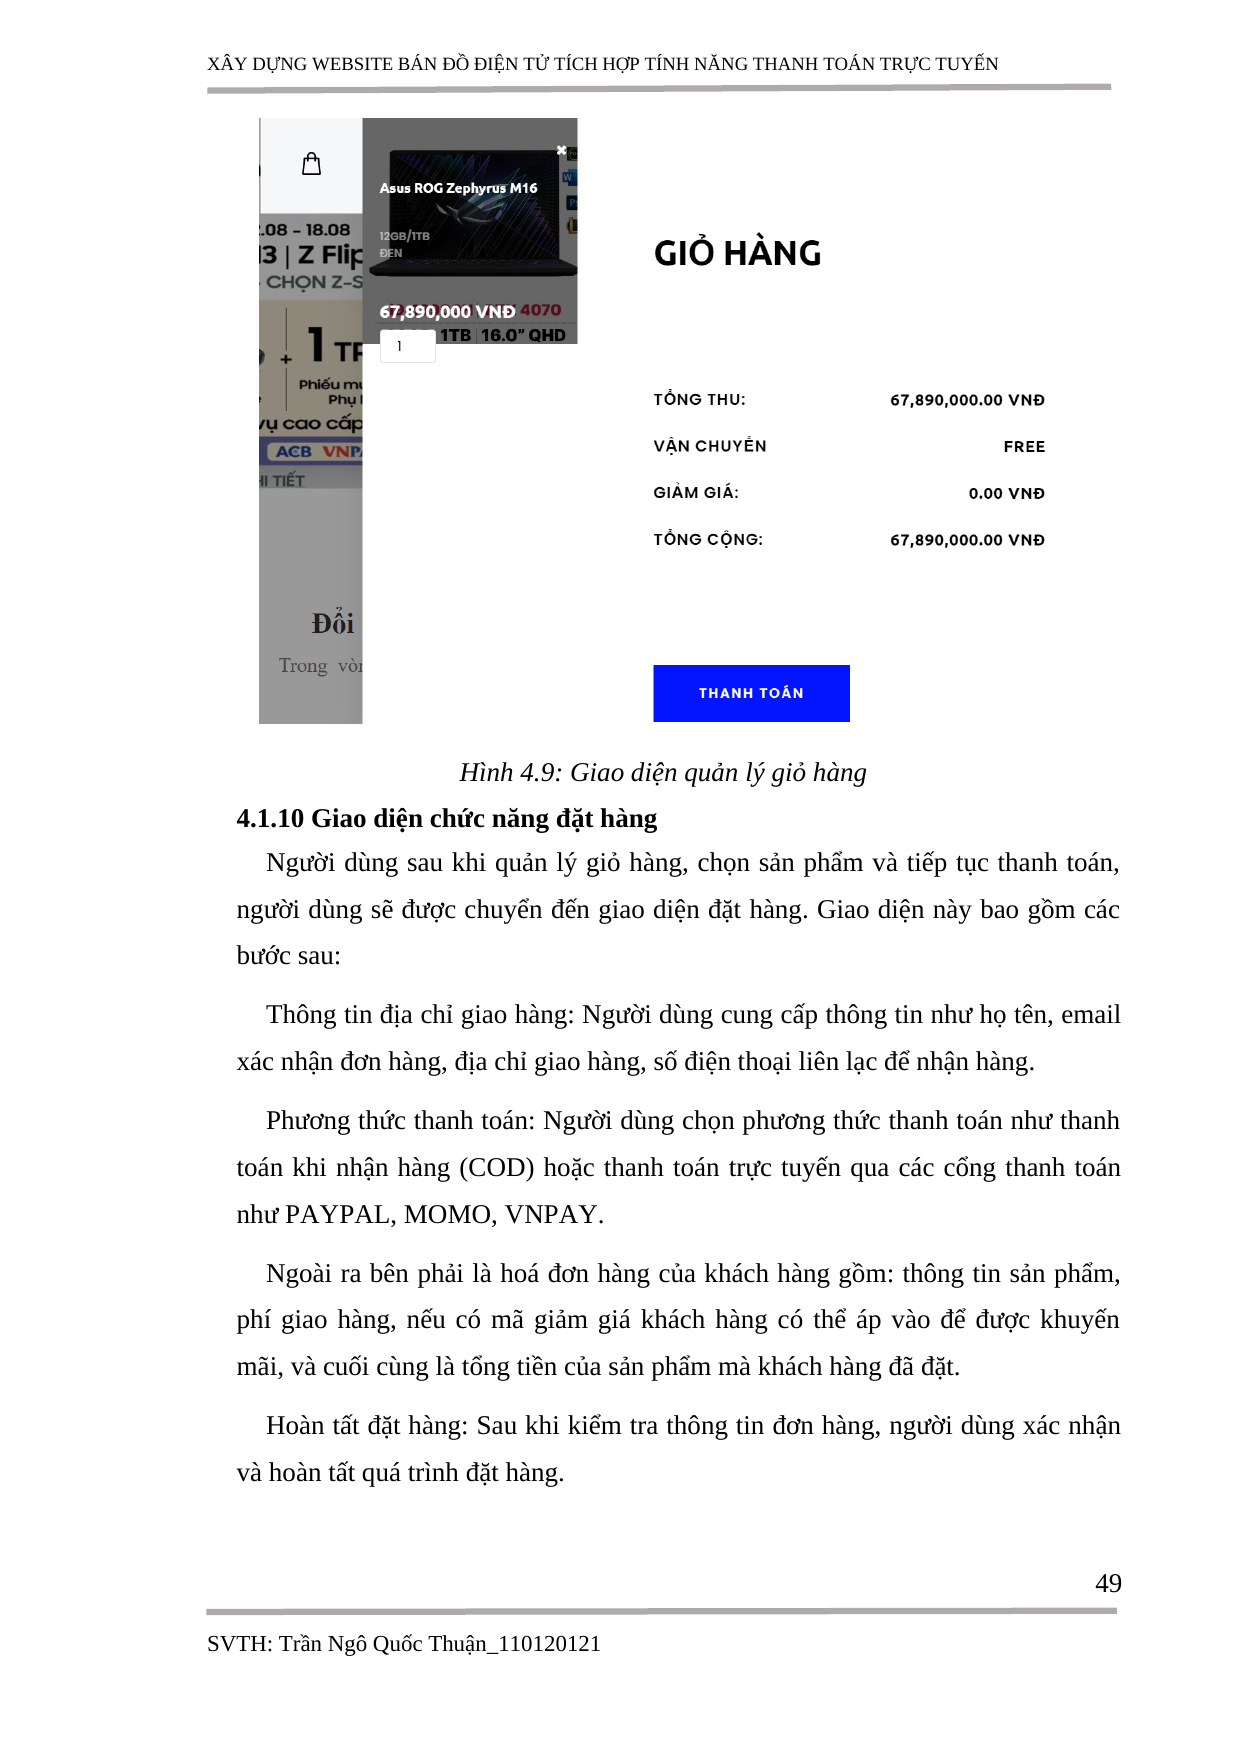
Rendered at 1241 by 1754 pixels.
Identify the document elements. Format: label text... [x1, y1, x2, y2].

text Hoàn tất đặt hàng: Sau khi kiểm tra thông tin đơn hàng, người dùng xác nhận và hoàn tất quá trình đặt hàng. [236, 1409, 1122, 1487]
text Hình 4.9: Giao diện quản lý giỏ hàng [207, 756, 1122, 787]
text Ngoài ra bên phải là hoá đơn hàng của khách hàng gồm: thông tin sản phẩm, phí giao hàng, nếu có mã giảm giá khách hàng có thể áp vào để được khuyến mãi, và cuối cùng là tổng tiền của sản phẩm mà khách hàng đã đặt. [236, 1257, 1122, 1381]
subtitle 4.1.10 Giao diện chức năng đặt hàng [236, 802, 1122, 834]
text Thông tin địa chỉ giao hàng: Người dùng cung cấp thông tin như họ tên, email xác nhận đơn hàng, địa chỉ giao hàng, số điện thoại liên lạc để nhận hàng. [236, 999, 1122, 1076]
text Người dùng sau khi quản lý giỏ hàng, chọn sản phẩm và tiếp tục thanh toán, người dùng sẽ được chuyển đến giao diện đặt hàng. Giao diện này bao gồm các bước sau: [236, 846, 1122, 971]
text Phương thức thanh toán: Người dùng chọn phương thức thanh toán như thanh toán khi nhận hàng (COD) hoặc thanh toán trực tuyến qua các cổng thanh toán như PAYPAL, MOMO, VNPAY. [236, 1104, 1122, 1229]
picture [259, 118, 1062, 724]
